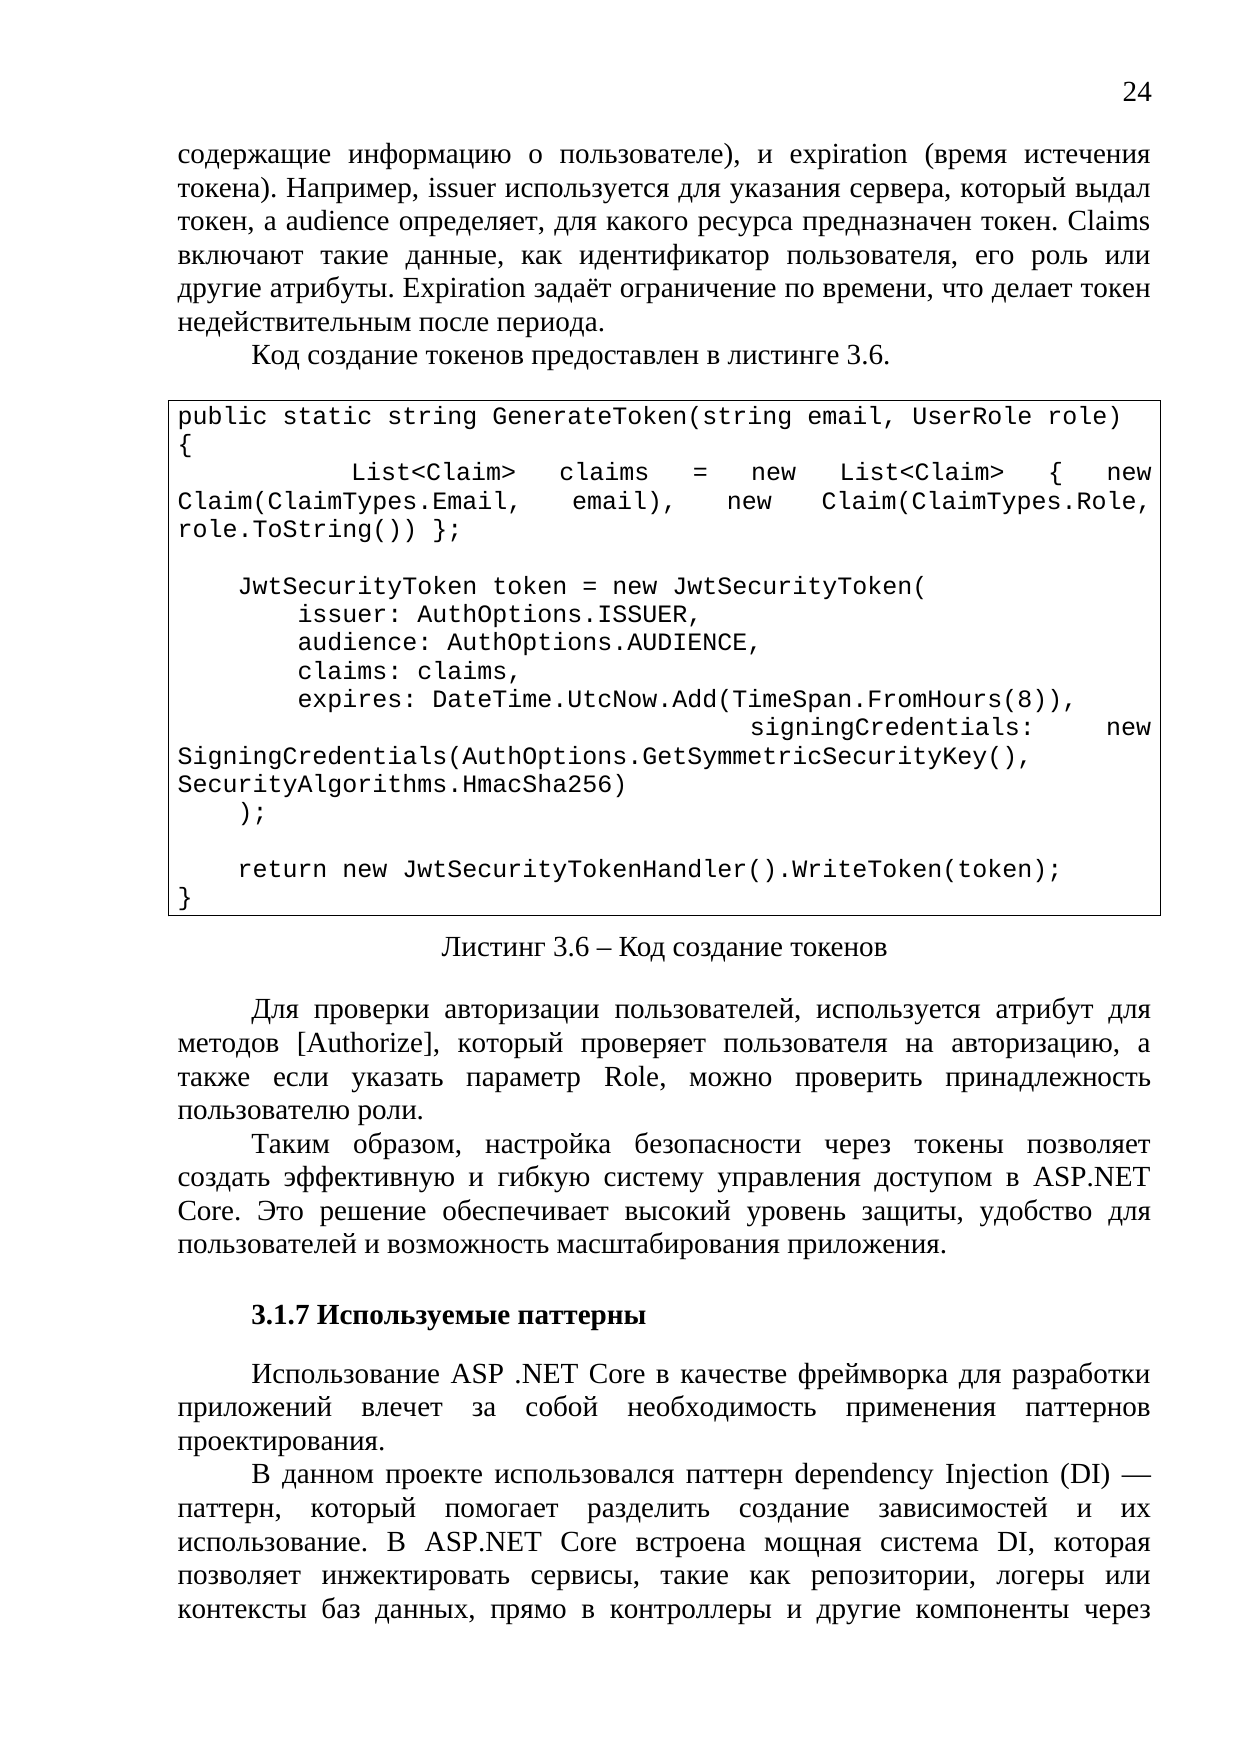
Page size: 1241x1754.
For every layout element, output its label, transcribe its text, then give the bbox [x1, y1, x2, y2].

text ); [177, 800, 1152, 828]
text Использование ASP .NET Core в качестве фреймворка для разработки приложений влечет за собой необходимость применения паттернов проектирования. [177, 1356, 1152, 1457]
text Таким образом, настройка безопасности через токены позволяет создать эффективную и гибкую систему управления доступом в ASP.NET Core. Это решение обеспечивает высокий уровень защиты, удобство для пользователей и возможность масштабирования приложения. [177, 1126, 1152, 1260]
text public static string GenerateToken(string email, UserRole role) [169, 401, 1160, 432]
text JwtSecurityToken token = new JwtSecurityToken( [177, 573, 1152, 602]
text claims: claims, [177, 658, 1152, 687]
text } [169, 882, 1160, 915]
text { [177, 432, 1152, 460]
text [177, 136, 1152, 337]
text Код создание токенов предоставлен в листинге 3.6. [177, 337, 1152, 371]
text audience: AuthOptions.AUDIENCE, [177, 630, 1152, 658]
text Используемые паттерны [251, 1297, 1152, 1331]
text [177, 1457, 1152, 1624]
text issuer: AuthOptions.ISSUER, [177, 602, 1152, 630]
text List<Claim> claims = new List<Claim> { new Claim(ClaimTypes.Email, email), new Claim(ClaimTypes.Role, role.ToString()) }; [177, 460, 1152, 545]
text expires: DateTime.UtcNow.Add(TimeSpan.FromHours(8)), [177, 687, 1152, 715]
text Для проверки авторизации пользователей, используется атрибут для методов [Authorize], который проверяет пользователя на авторизацию, а также если указать параметр Role, можно проверить принадлежность пользователю роли. [177, 992, 1152, 1126]
text signingCredentials: new SigningCredentials(AuthOptions.GetSymmetricSecurityKey(), SecurityAlgorithms.HmacSha256) [177, 715, 1152, 800]
text Листинг 3.6 – Код создание токенов [177, 929, 1152, 962]
text return new JwtSecurityTokenHandler().WriteToken(token); [177, 857, 1152, 882]
